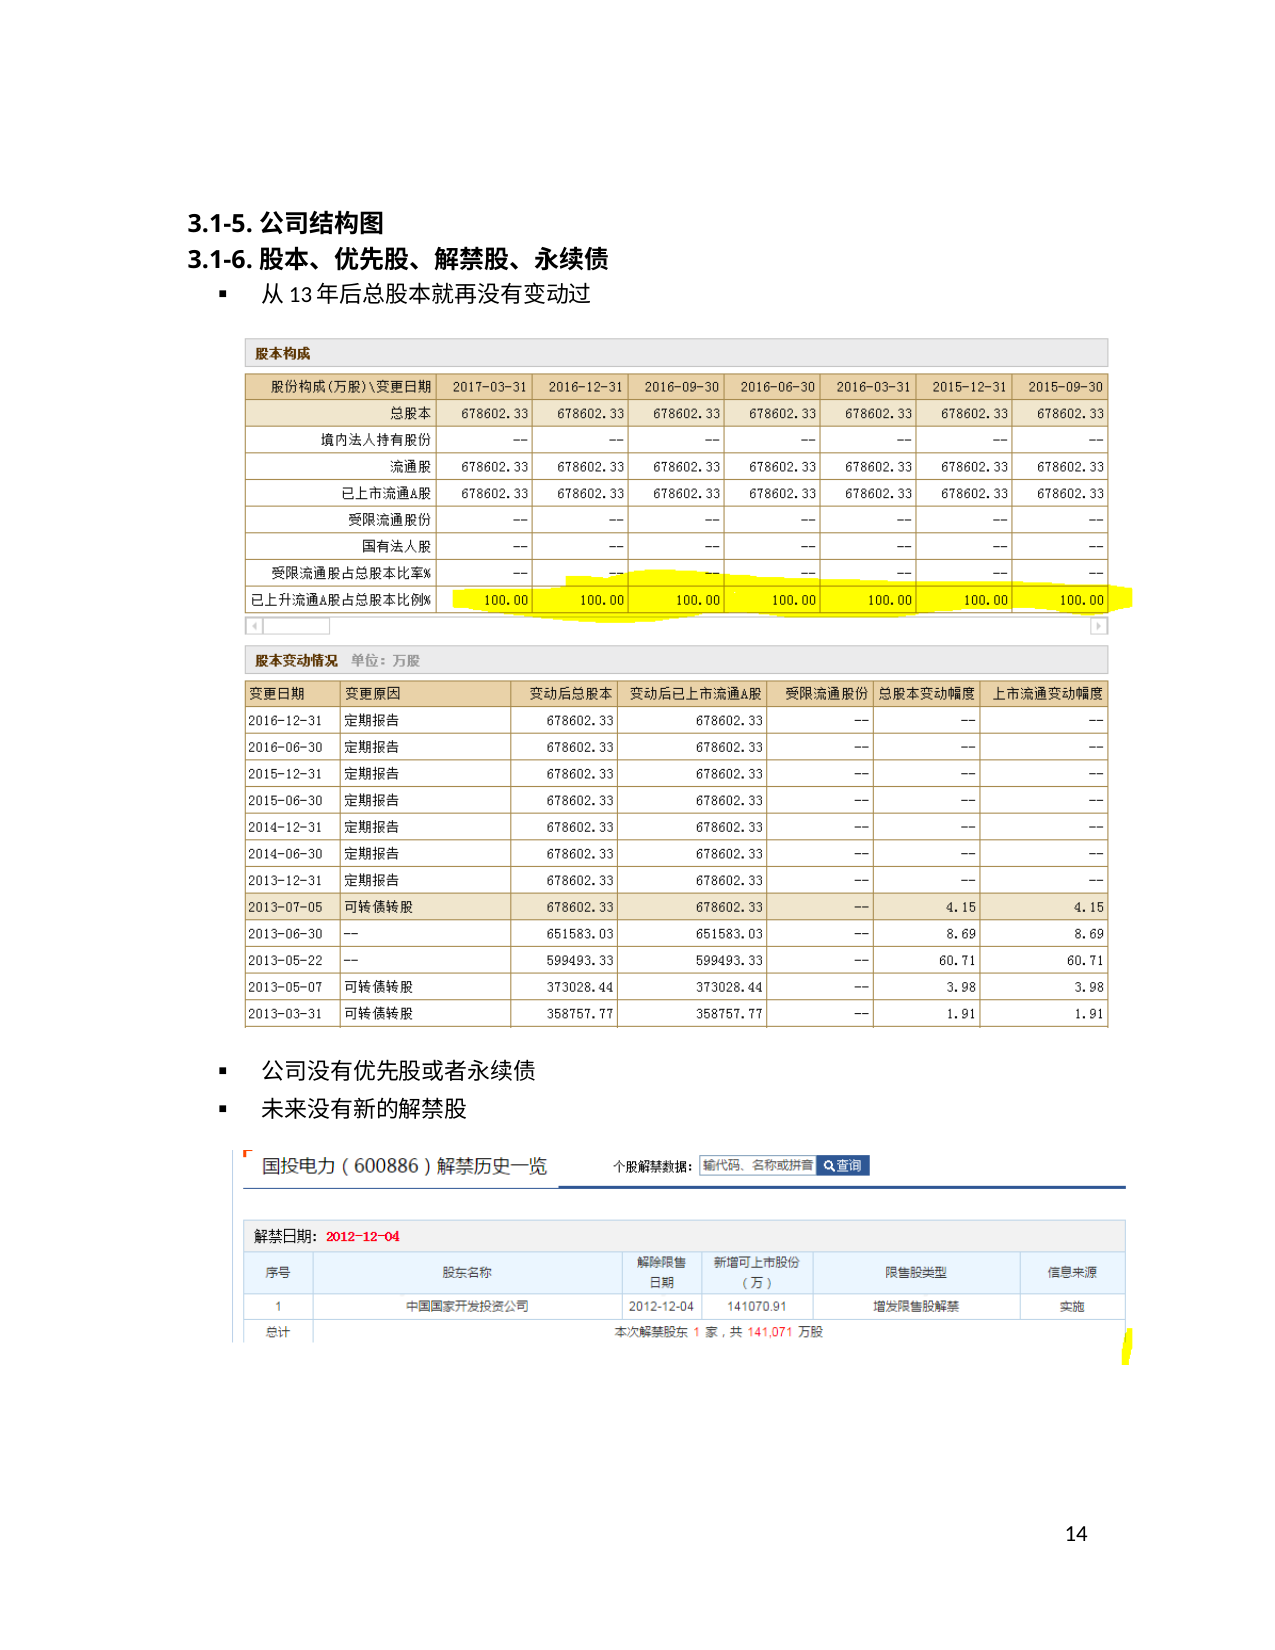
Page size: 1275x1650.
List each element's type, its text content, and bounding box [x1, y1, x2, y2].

list 公司没有优先股或者永续债 [217, 1053, 1087, 1086]
list 从13年后总股本就再没有变动过 [217, 276, 1087, 309]
list 未来没有新的解禁股 [217, 1091, 1087, 1124]
picture [232, 334, 1133, 1028]
subtitle 股本、优先股、解禁股、永续债 [187, 239, 1087, 276]
picture [232, 1150, 1133, 1365]
subtitle 公司结构图 [187, 203, 1087, 239]
